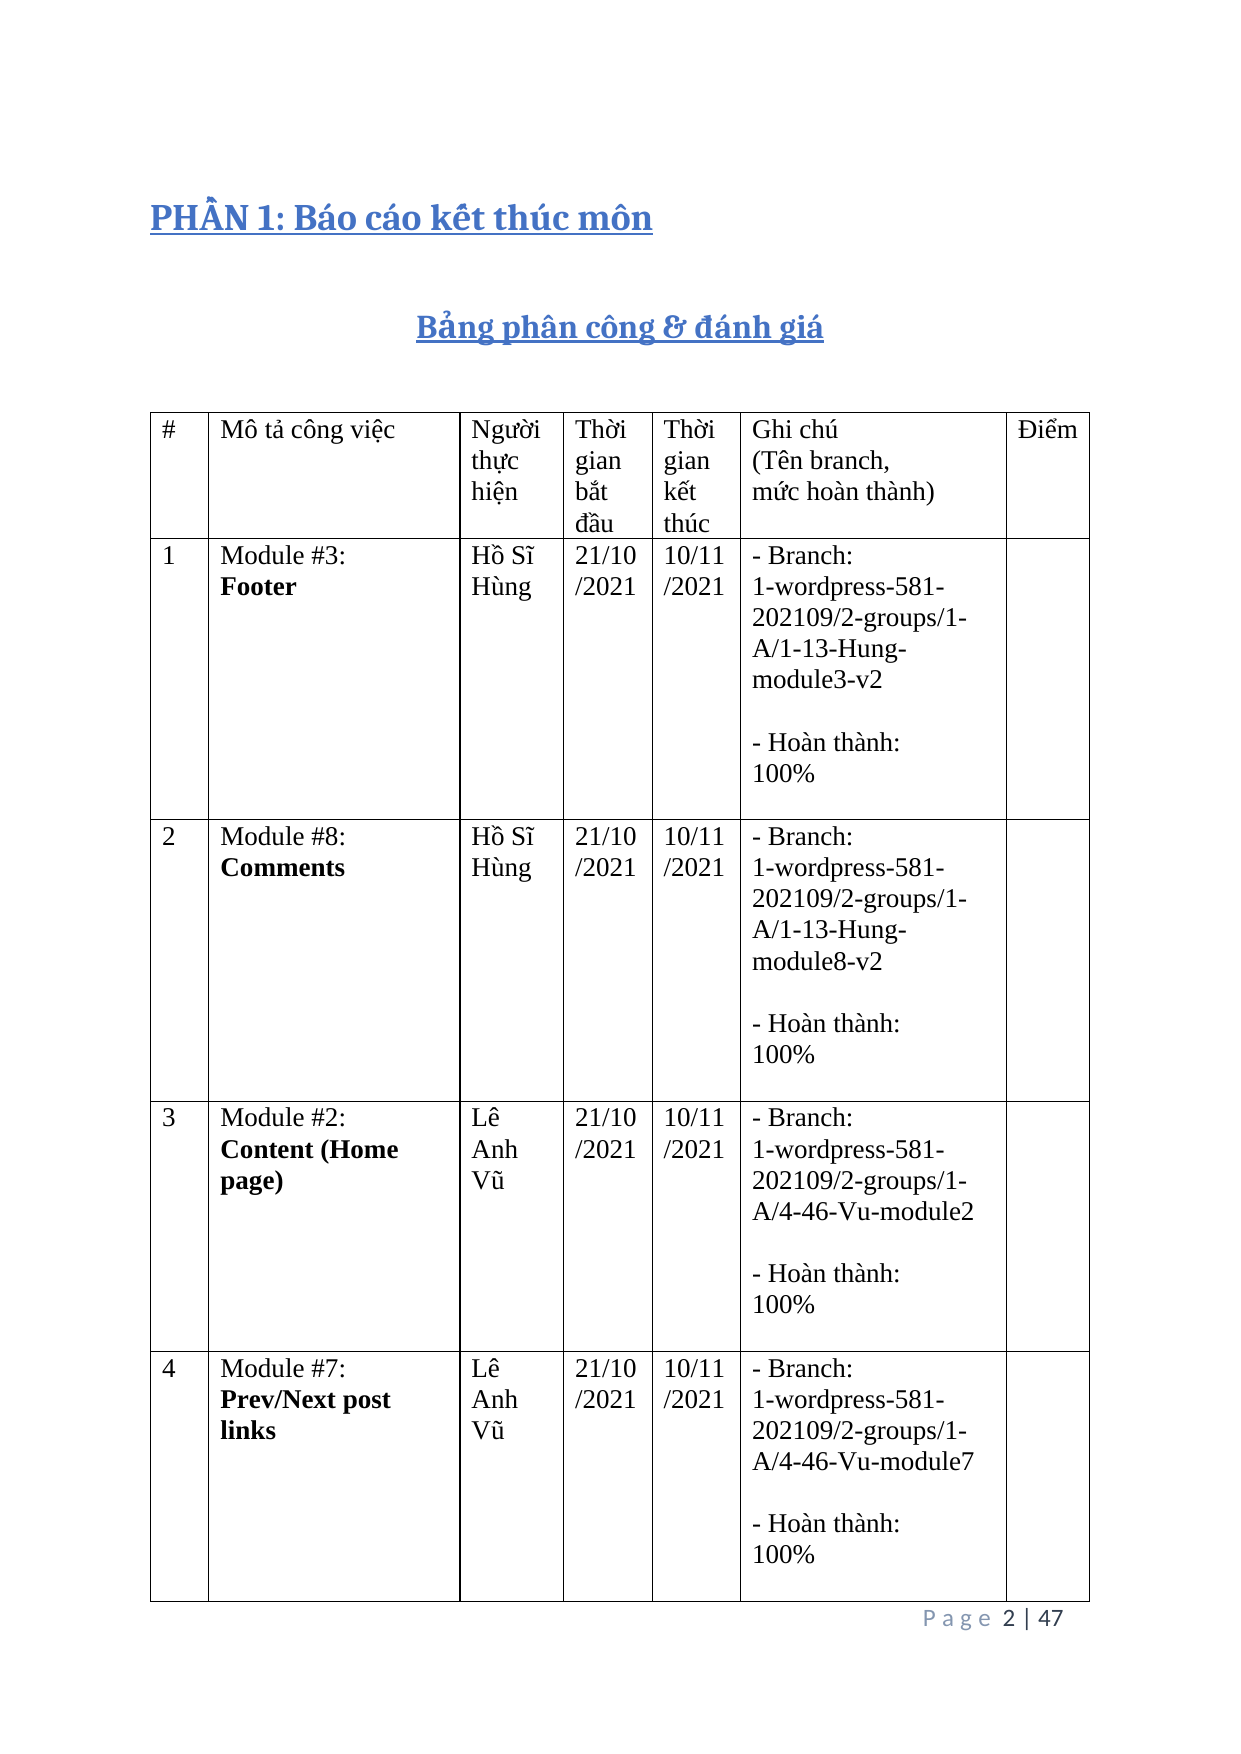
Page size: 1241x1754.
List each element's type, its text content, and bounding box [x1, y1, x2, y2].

table_header Điểm [1007, 413, 1089, 538]
table_cell - Branch: 1-wordpress-581-202109/2-groups/1-A/4-46-Vu-module7 - Hoàn thành: 100% [741, 1352, 1006, 1601]
table_cell [1007, 539, 1089, 819]
table_cell 21/10/2021 [564, 1352, 652, 1601]
table_cell 1 [151, 539, 208, 819]
table_cell [1007, 1102, 1089, 1351]
table_cell 21/10/2021 [564, 820, 652, 1101]
text PHẦN 1: Báo cáo kết thúc môn [150, 197, 1090, 240]
table_cell 10/11/2021 [653, 1102, 740, 1351]
table_cell Module #7: Prev/Next post links [209, 1352, 459, 1601]
table_cell [1007, 1352, 1089, 1601]
table_cell 10/11/2021 [653, 820, 740, 1101]
table_cell - Branch: 1-wordpress-581-202109/2-groups/1-A/1-13-Hung-module3-v2 - Hoàn thành: 100% [741, 539, 1006, 819]
table_header Ghi chú (Tên branch, mức hoàn thành) [741, 413, 1006, 538]
table_cell 2 [151, 820, 208, 1101]
table_header Mô tả công việc [209, 413, 459, 538]
table_header Thời gian kết thúc [653, 413, 740, 538]
table_cell 10/11/2021 [653, 539, 740, 819]
table_cell Module #3: Footer [209, 539, 459, 819]
table_header # [151, 413, 208, 538]
table_cell - Branch: 1-wordpress-581-202109/2-groups/1-A/4-46-Vu-module2 - Hoàn thành: 100% [741, 1102, 1006, 1351]
table_cell Lê Anh Vũ [461, 1352, 563, 1601]
table_cell 10/11/2021 [653, 1352, 740, 1601]
text Bảng phân công & đánh giá [150, 308, 1090, 346]
table_cell [1007, 820, 1089, 1101]
table_cell Lê Anh Vũ [461, 1102, 563, 1351]
table_cell - Branch: 1-wordpress-581-202109/2-groups/1-A/1-13-Hung-module8-v2 - Hoàn thành: 100% [741, 820, 1006, 1101]
table_cell 21/10/2021 [564, 539, 652, 819]
table_cell 21/10/2021 [564, 1102, 652, 1351]
table_header Thời gian bắt đầu [564, 413, 652, 538]
table_cell Hồ Sĩ Hùng [461, 539, 563, 819]
table_cell Hồ Sĩ Hùng [461, 820, 563, 1101]
table_cell 4 [151, 1352, 208, 1601]
table_cell 3 [151, 1102, 208, 1351]
table_cell Module #8: Comments [209, 820, 459, 1101]
table_header Người thực hiện [461, 413, 563, 538]
table_cell Module #2: Content (Home page) [209, 1102, 459, 1351]
